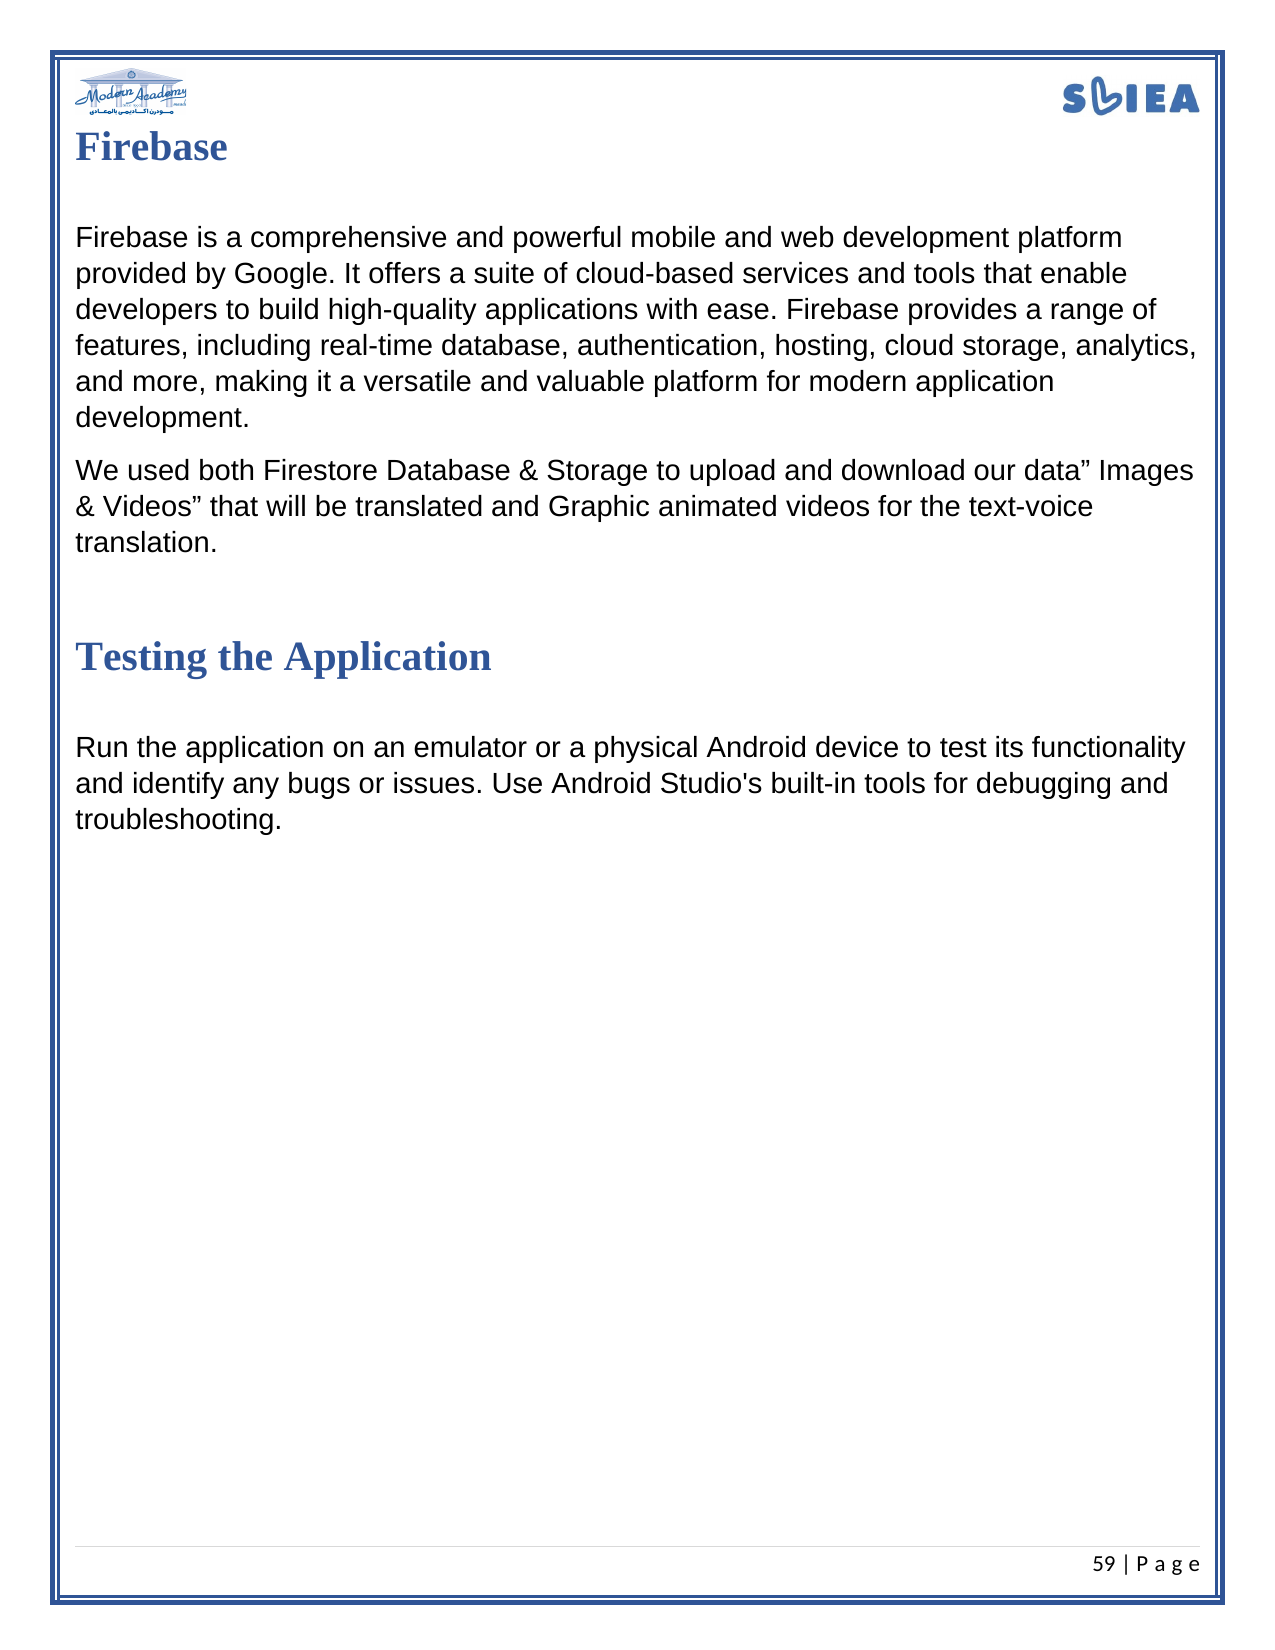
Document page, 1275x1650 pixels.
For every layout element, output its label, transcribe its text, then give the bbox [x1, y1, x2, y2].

subtitle Firebase [75, 121, 1200, 169]
text Firebase is a comprehensive and powerful mobile and web development platform provided by Google. It offers a suite of cloud-based services and tools that enable developers to build high-quality applications with ease. Firebase provides a range of features, including real-time database, authentication, hosting, cloud storage, analytics, and more, making it a versatile and valuable platform for modern application development. [75, 220, 1200, 434]
text Run the application on an emulator or a physical Android device to test its functionality and identify any bugs or issues. Use Android Studio's built-in tools for debugging and troubleshooting. [75, 730, 1200, 836]
subtitle Testing the Application [75, 631, 1200, 679]
text We used both Firestore Database & Storage to upload and download our data” Images & Videos” that will be translated and Graphic animated videos for the text-voice translation. [75, 453, 1200, 559]
picture [75, 68, 187, 115]
picture [1062, 75, 1200, 117]
